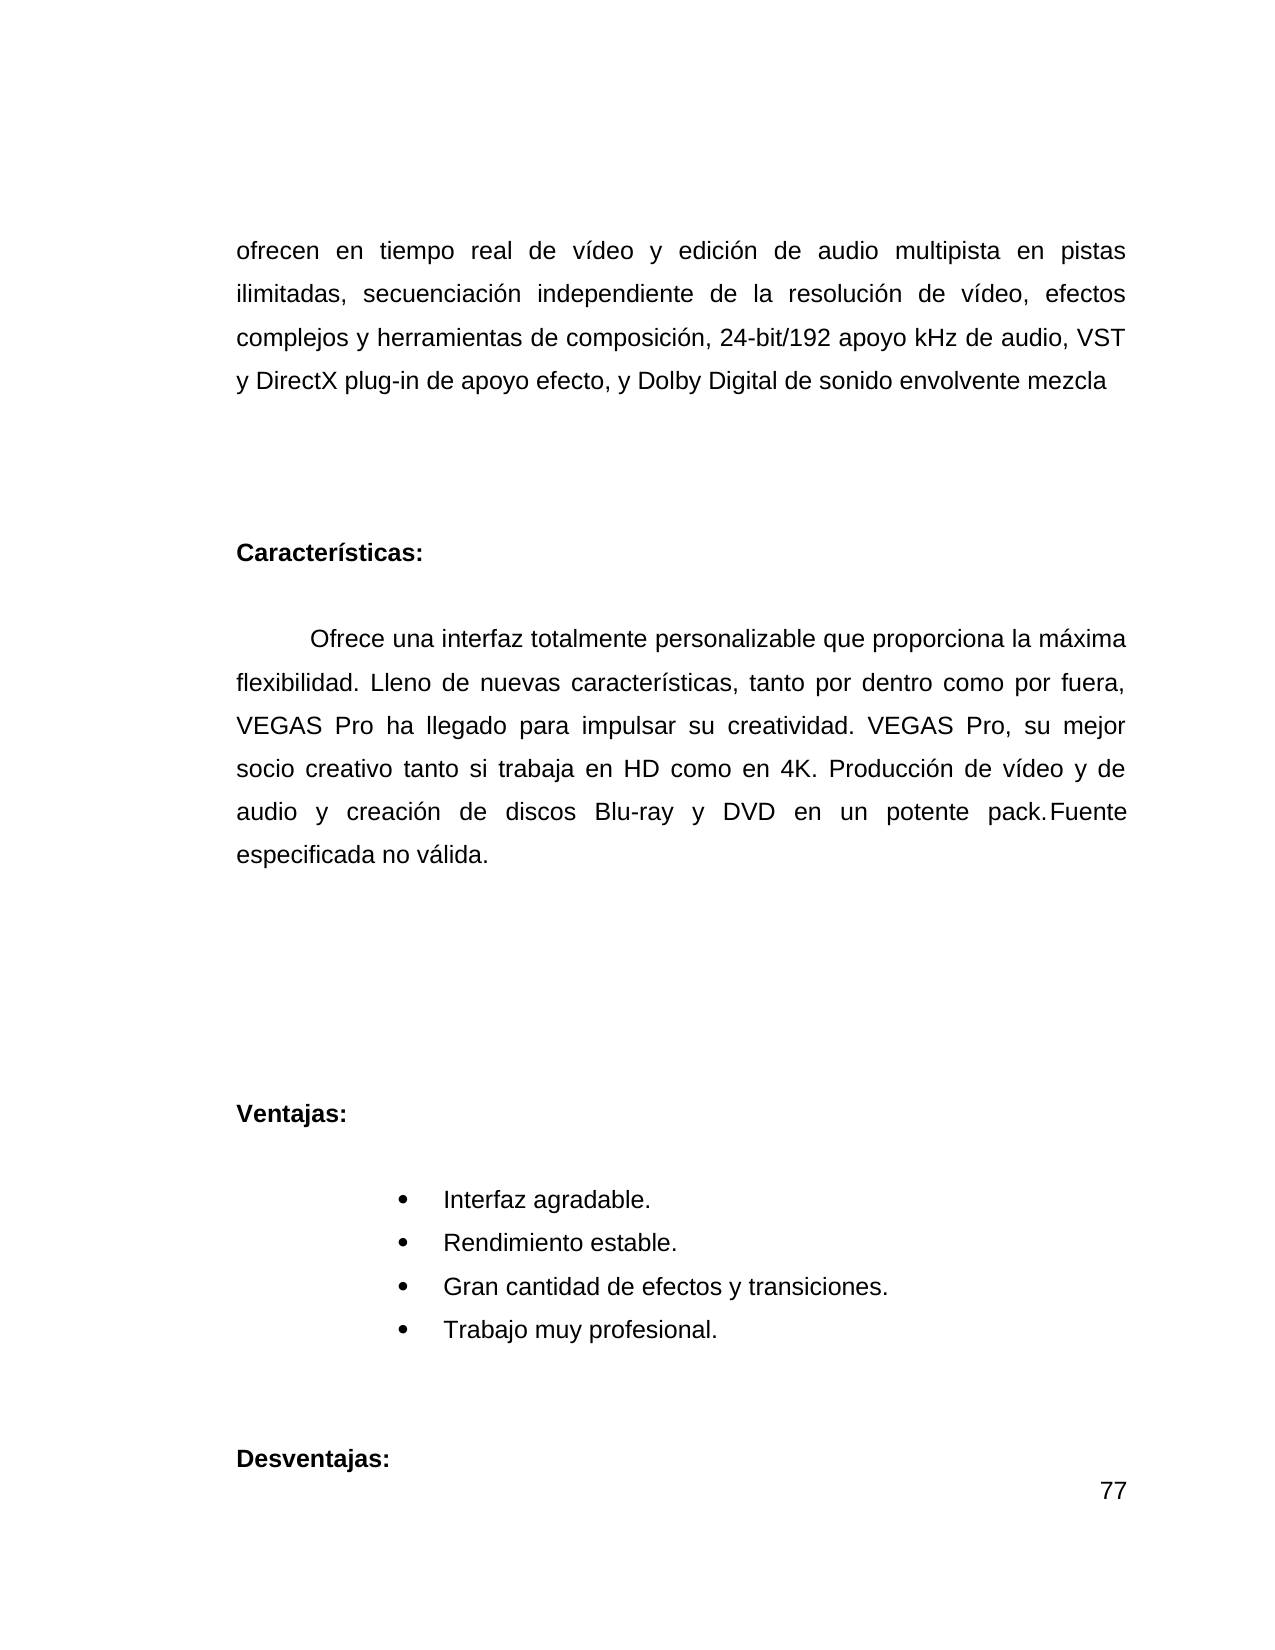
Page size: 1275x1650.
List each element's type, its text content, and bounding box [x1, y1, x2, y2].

list Interfaz agradable. [399, 1185, 1127, 1214]
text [236, 236, 1127, 394]
text Desventajas: [236, 1444, 1127, 1473]
list Trabajo muy profesional. [399, 1315, 1127, 1343]
list Gran cantidad de efectos y transiciones. [399, 1271, 1127, 1300]
text Ventajas: [236, 1099, 1127, 1127]
list Rendimiento estable. [399, 1228, 1127, 1257]
text Ofrece una interfaz totalmente personalizable que proporciona la máxima flexibilidad. Lleno de nuevas características, tanto por dentro como por fuera, VEGAS Pro ha llegado para impulsar su creatividad. VEGAS Pro, su mejor socio creativo tanto si trabaja en HD como en 4K. Producción de vídeo y de audio y creación de discos Blu-ray y DVD en un potente pack. [236, 624, 1127, 869]
text Características: [236, 538, 1127, 567]
